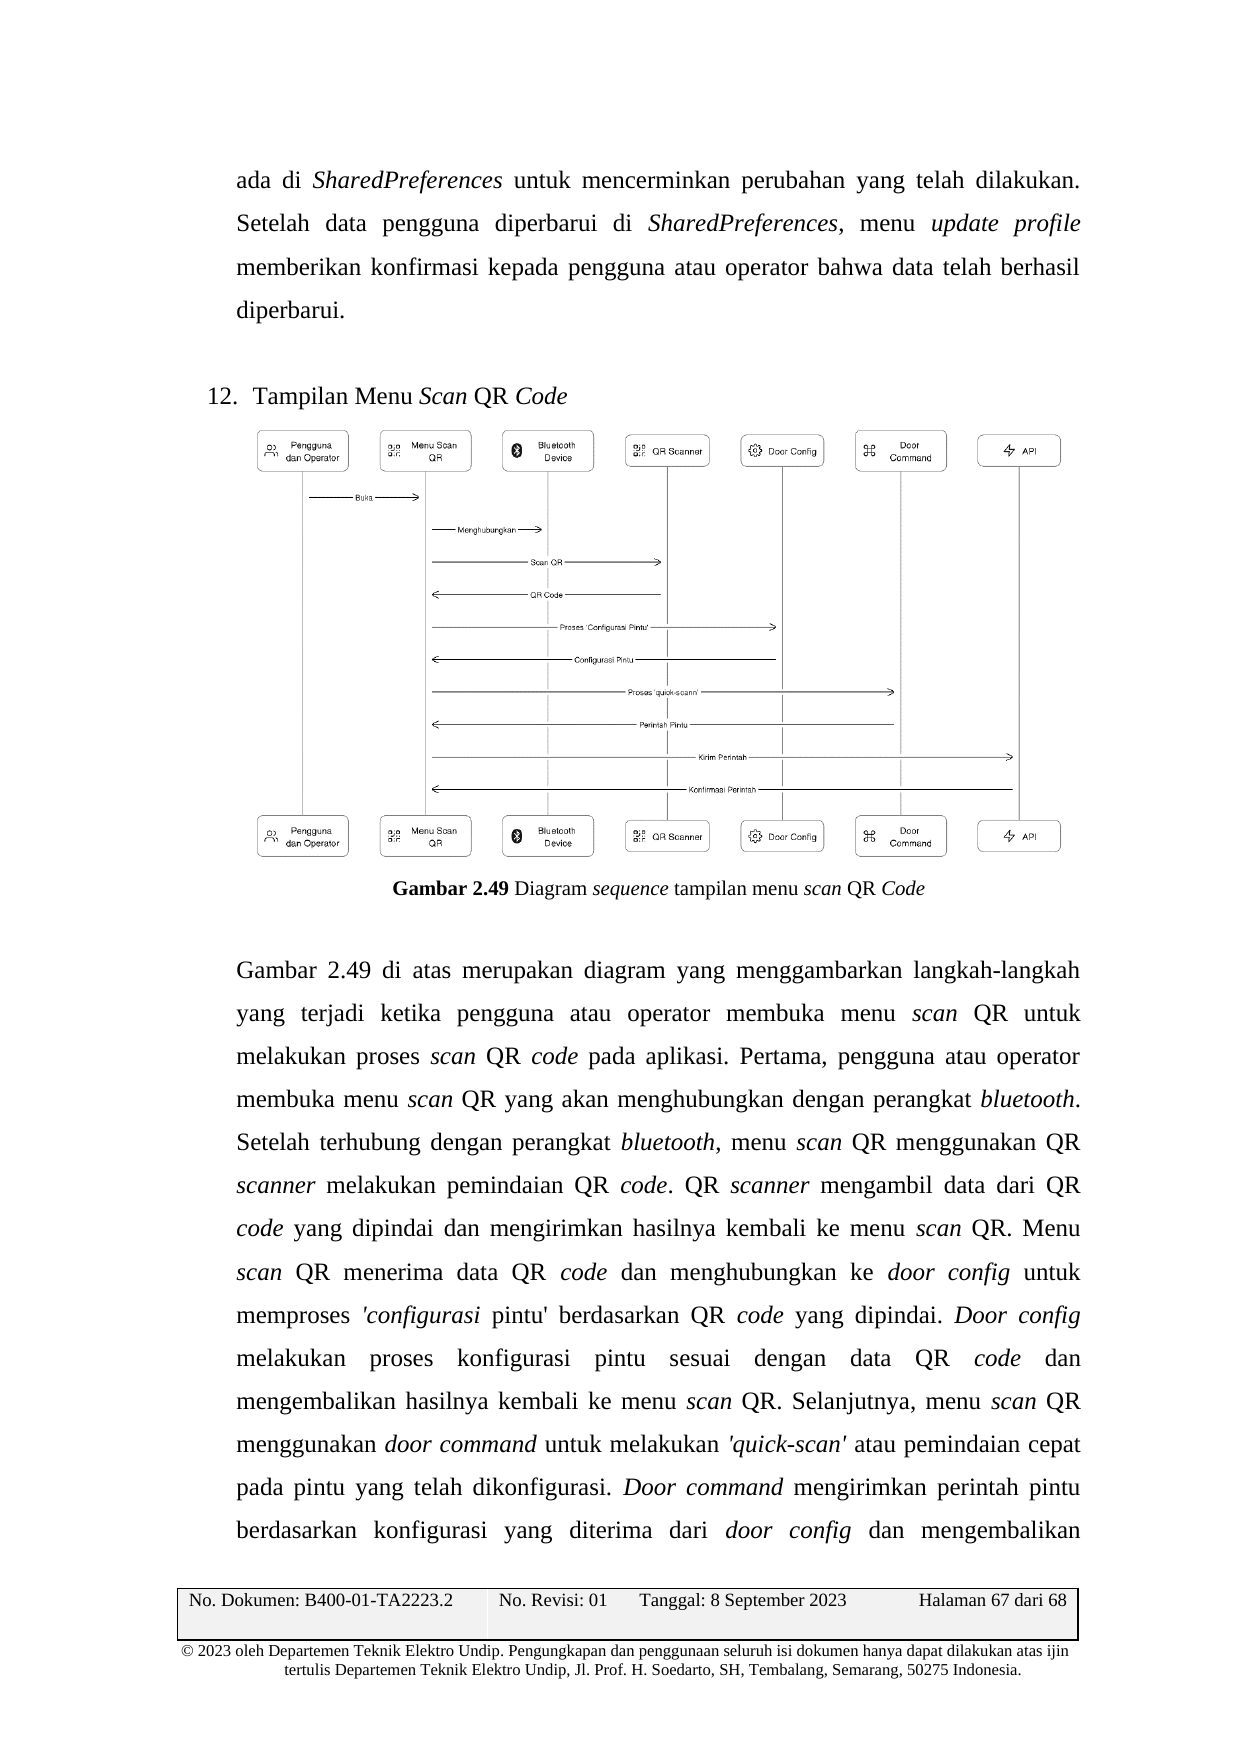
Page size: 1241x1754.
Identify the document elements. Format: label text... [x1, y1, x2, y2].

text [236, 165, 1081, 323]
text Gambar 2.49 Diagram sequence tampilan menu scan QR Code [236, 876, 1081, 900]
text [236, 955, 1081, 1544]
list Tampilan Menu Scan QR Code [207, 381, 1081, 410]
picture [251, 424, 1066, 862]
